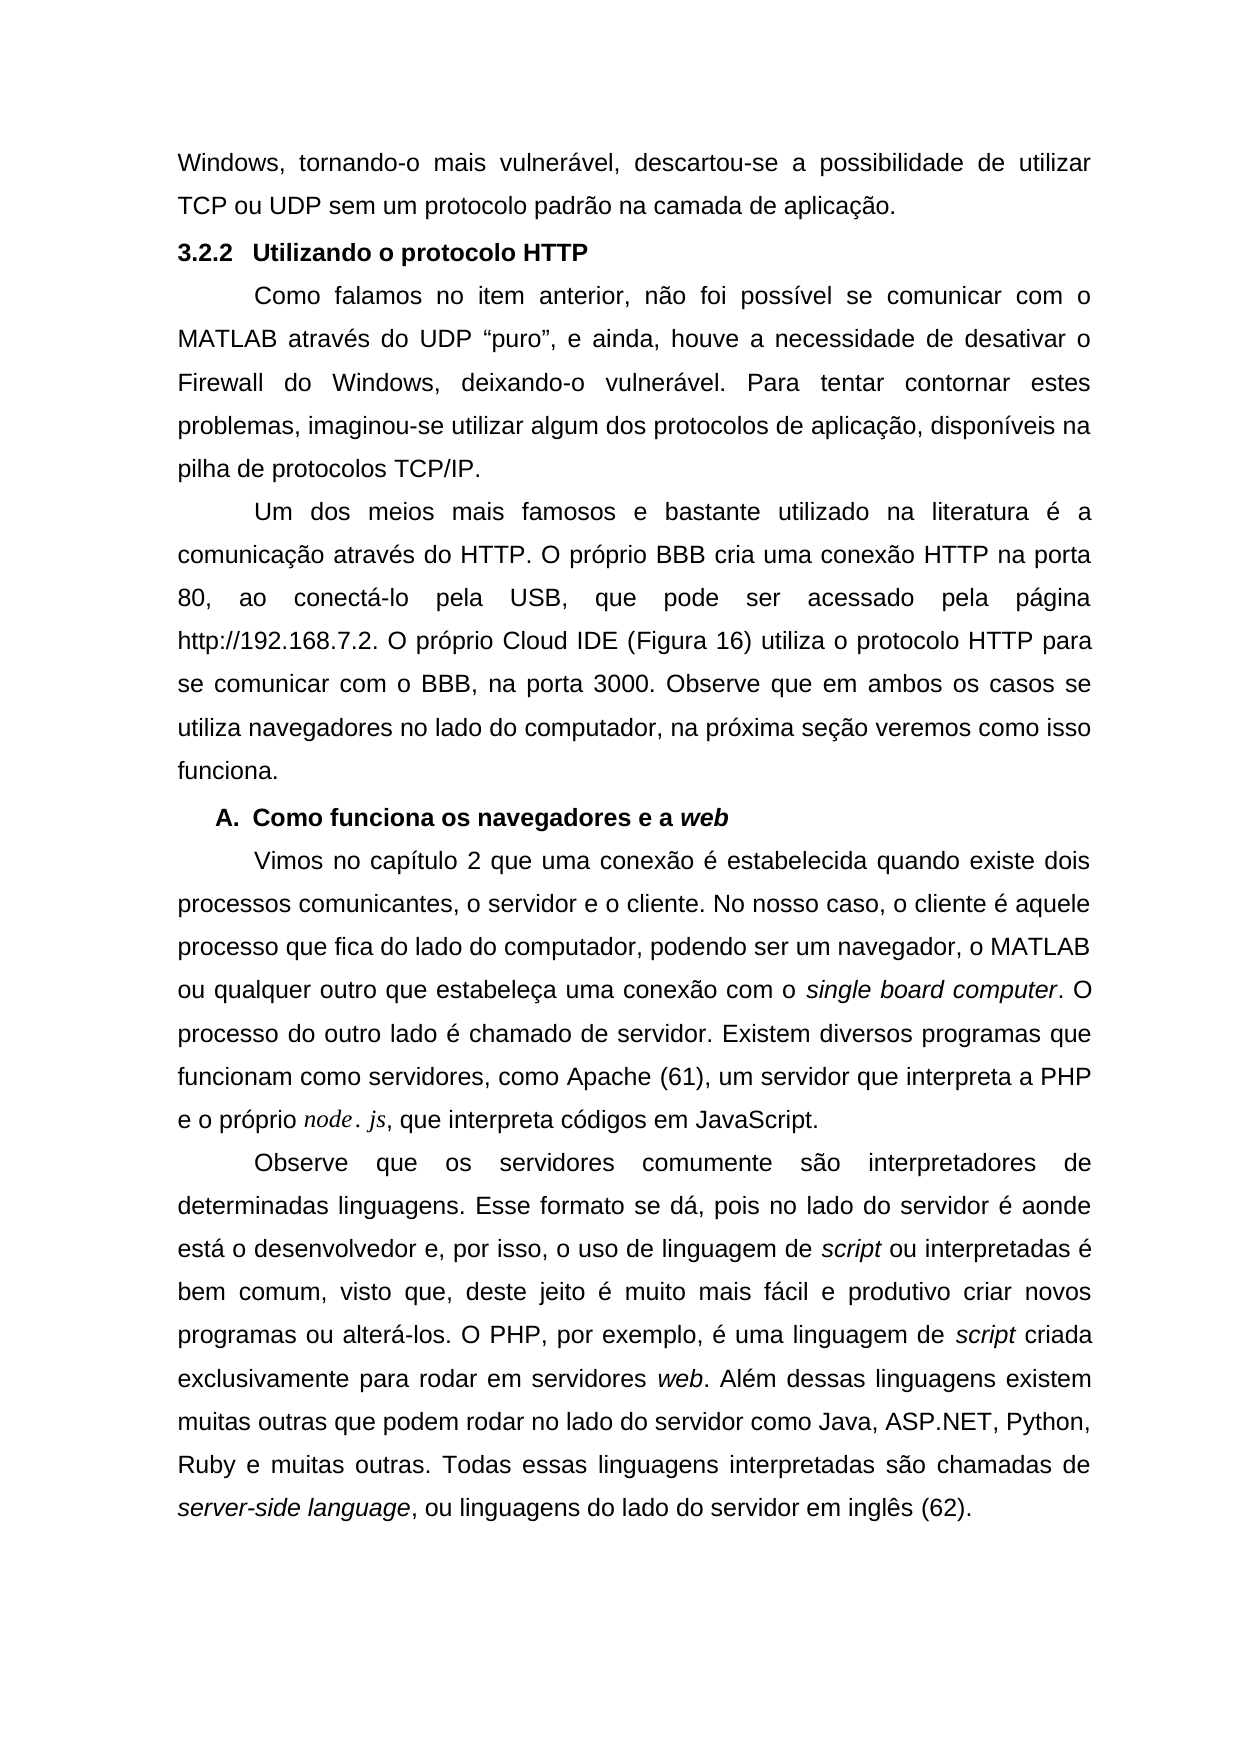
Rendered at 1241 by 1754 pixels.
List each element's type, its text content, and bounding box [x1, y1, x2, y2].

text Como falamos no item anterior, não foi possível se comunicar com o MATLAB através do UDP “puro”, e ainda, houve a necessidade de desativar o Firewall do Windows, deixando-o vulnerável. Para tentar contornar estes problemas, imaginou-se utilizar algum dos protocolos de aplicação, disponíveis na pilha de protocolos TCP/IP. [177, 281, 1092, 482]
subtitle Como funciona os navegadores e a web [215, 803, 1092, 832]
text Vimos no capítulo 2 que uma conexão é estabelecida quando existe dois processos comunicantes, o servidor e o cliente. No nosso caso, o cliente é aquele processo que fica do lado do computador, podendo ser um navegador, o MATLAB ou qualquer outro que estabeleça uma conexão com o single board computer. O processo do outro lado é chamado de servidor. Existem diversos programas que funcionam como servidores, como Apache , um servidor que interpreta a PHP e o próprio , que interpreta códigos em JavaScript. [177, 846, 1092, 1133]
text Observe que os servidores comumente são interpretadores de determinadas linguagens. Esse formato se dá, pois no lado do servidor é aonde está o desenvolvedor e, por isso, o uso de linguagem de script ou interpretadas é bem comum, visto que, deste jeito é muito mais fácil e produtivo criar novos programas ou alterá-los. O PHP, por exemplo, é uma linguagem de script criada exclusivamente para rodar em servidores web. Além dessas linguagens existem muitas outras que podem rodar no lado do servidor como Java, ASP.NET, Python, Ruby e muitas outras. Todas essas linguagens interpretadas são chamadas de server-side language, ou linguagens do lado do servidor em inglês . [177, 1148, 1092, 1522]
subtitle Utilizando o protocolo HTTP [177, 238, 1092, 267]
text Um dos meios mais famosos e bastante utilizado na literatura é a comunicação através do HTTP. O próprio BBB cria uma conexão HTTP na porta 80, ao conectá-lo pela USB, que pode ser acessado pela página http://192.168.7.2. O próprio Cloud IDE (Figura 16) utiliza o protocolo HTTP para se comunicar com o BBB, na porta 3000. Observe que em ambos os casos se utiliza navegadores no lado do computador, na próxima seção veremos como isso funciona. [177, 497, 1092, 784]
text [177, 148, 1092, 219]
